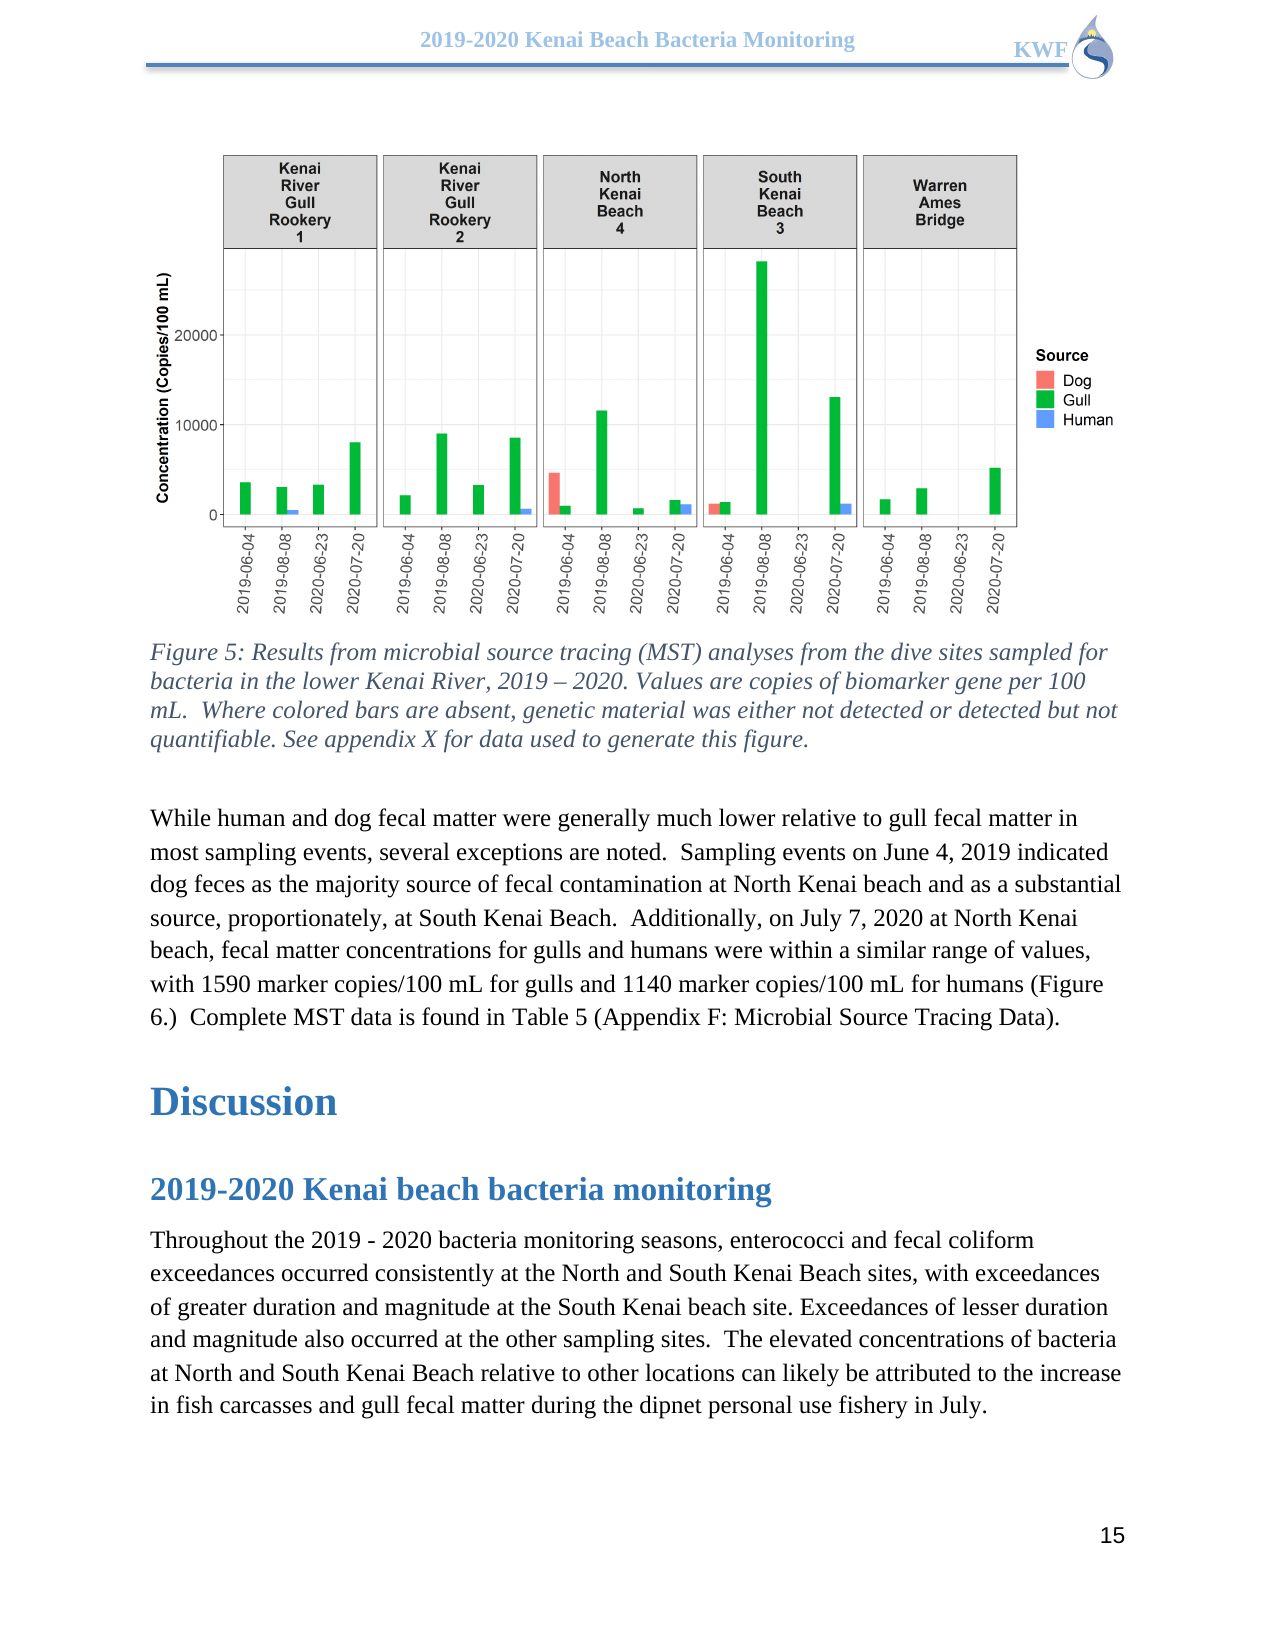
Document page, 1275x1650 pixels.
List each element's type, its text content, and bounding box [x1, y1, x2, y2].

subtitle Discussion [150, 1076, 1125, 1124]
text While human and dog fecal matter were generally much lower relative to gull fecal matter in most sampling events, several exceptions are noted. Sampling events on June 4, 2019 indicated dog feces as the majority source of fecal contamination at North Kenai beach and as a substantial source, proportionately, at South Kenai Beach. Additionally, on July 7, 2020 at North Kenai beach, fecal matter concentrations for gulls and humans were within a similar range of values, with 1590 marker copies/100 mL for gulls and 1140 marker copies/100 mL for humans (Figure 6.) Complete MST data is found in Table 5 (Appendix F: Microbial Source Tracing Data). [150, 803, 1125, 1030]
picture [1069, 13, 1118, 79]
picture [150, 150, 1125, 638]
text Throughout the 2019 - 2020 bacteria monitoring seasons, enterococci and fecal coliform exceedances occurred consistently at the North and South Kenai Beach sites, with exceedances of greater duration and magnitude at the South Kenai beach site. Exceedances of lesser duration and magnitude also occurred at the other sampling sites. The elevated concentrations of bacteria at North and South Kenai Beach relative to other locations can likely be attributed to the increase in fish carcasses and gull fecal matter during the dipnet personal use fishery in July. [150, 1226, 1125, 1419]
subtitle 2019-2020 Kenai beach bacteria monitoring [150, 1169, 1125, 1207]
text Figure 5: Results from microbial source tracing (MST) analyses from the dive sites sampled for bacteria in the lower Kenai River, 2019 – 2020. Values are copies of biomarker gene per 100 mL. Where colored bars are absent, genetic material was either not detected or detected but not quantifiable. See appendix X for data used to generate this figure. [150, 638, 1125, 752]
